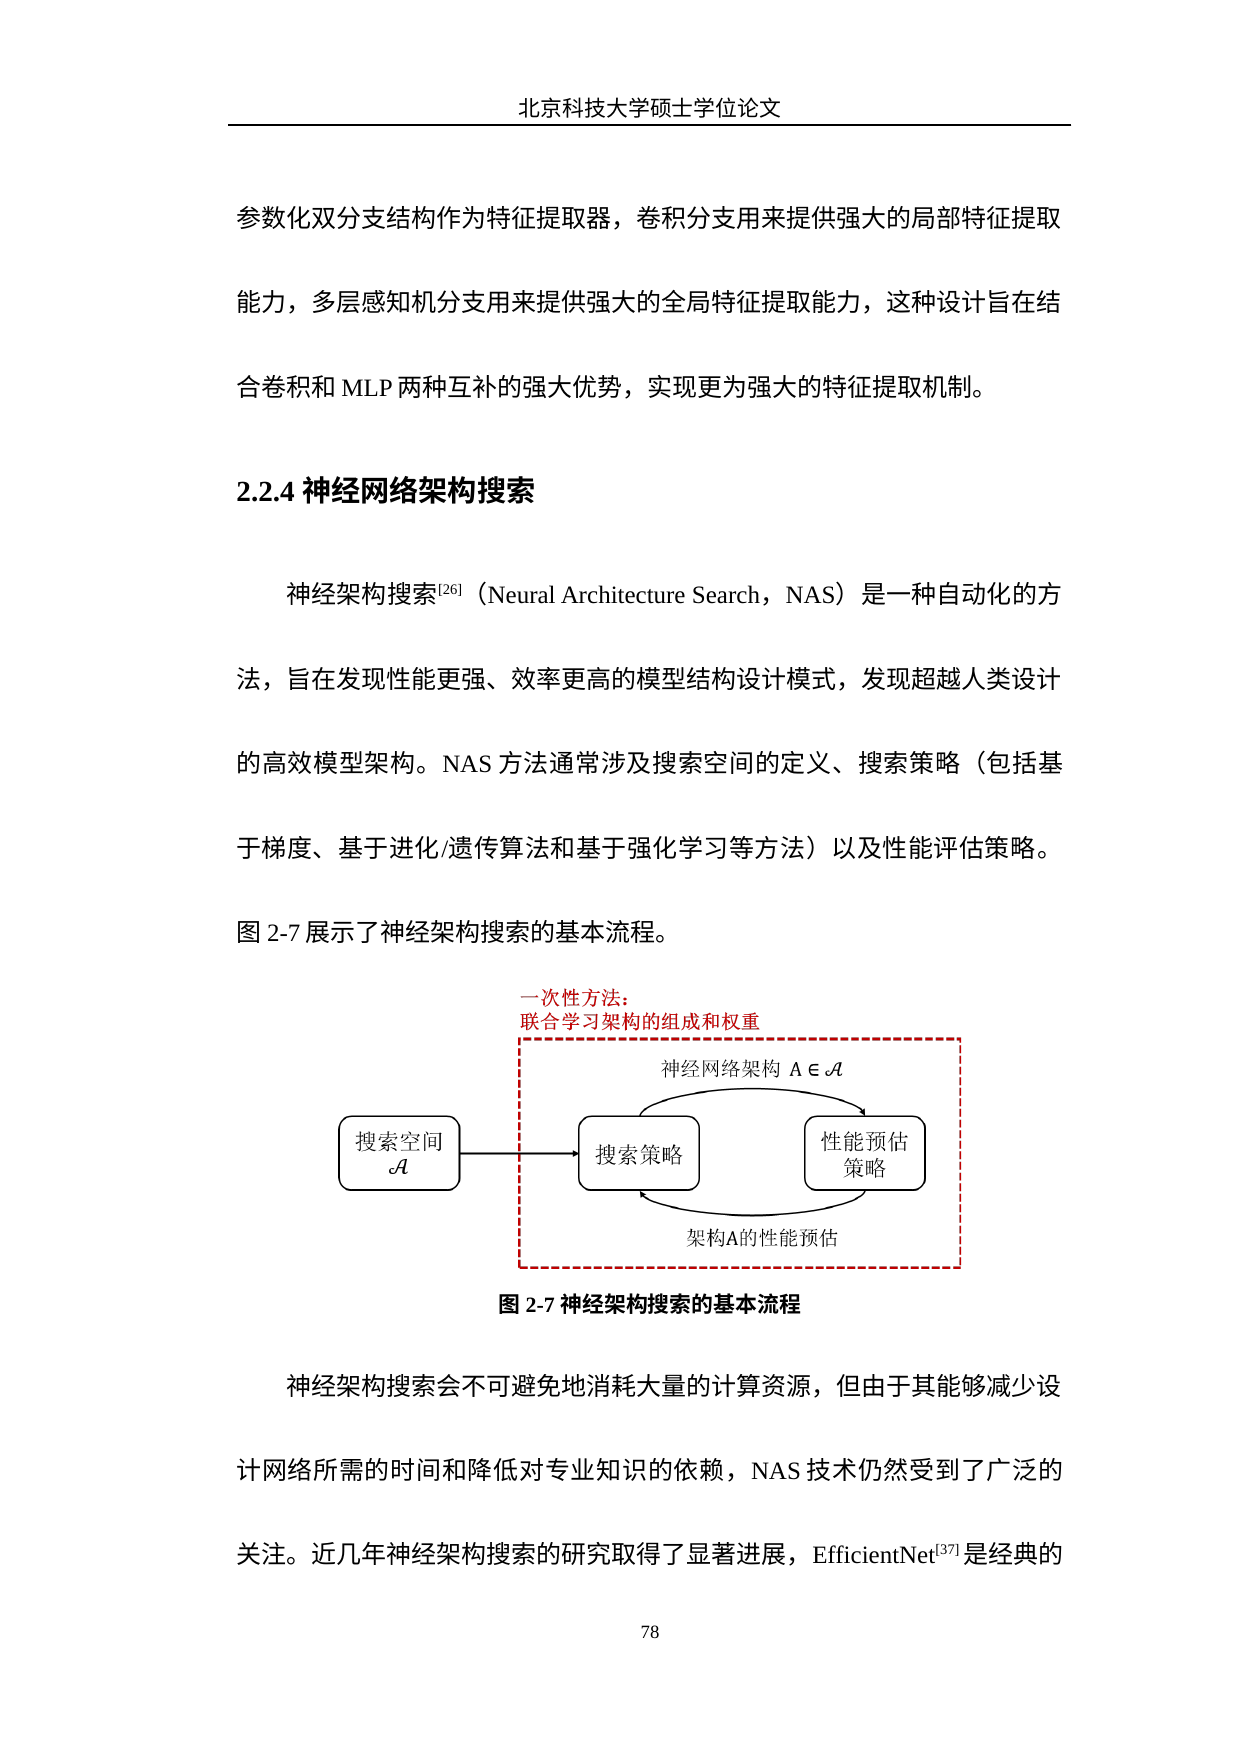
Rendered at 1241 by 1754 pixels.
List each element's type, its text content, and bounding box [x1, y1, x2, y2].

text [236, 1352, 1063, 1586]
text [236, 184, 1063, 418]
text 神经网络架构搜索 [236, 456, 1063, 521]
picture [338, 977, 962, 1269]
text 神经架构搜索[26]（Neural Architecture Search，NAS）是一种自动化的方法，旨在发现性能更强、效率更高的模型结构设计模式，发现超越人类设计的高效模型架构。NAS方法通常涉及搜索空间的定义、搜索策略（包括基于梯度、基于进化/遗传算法和基于强化学习等方法）以及性能评估策略。图 2-7展示了神经架构搜索的基本流程。 [236, 561, 1063, 963]
text 图 2-7 神经架构搜索的基本流程 [236, 1287, 1063, 1319]
